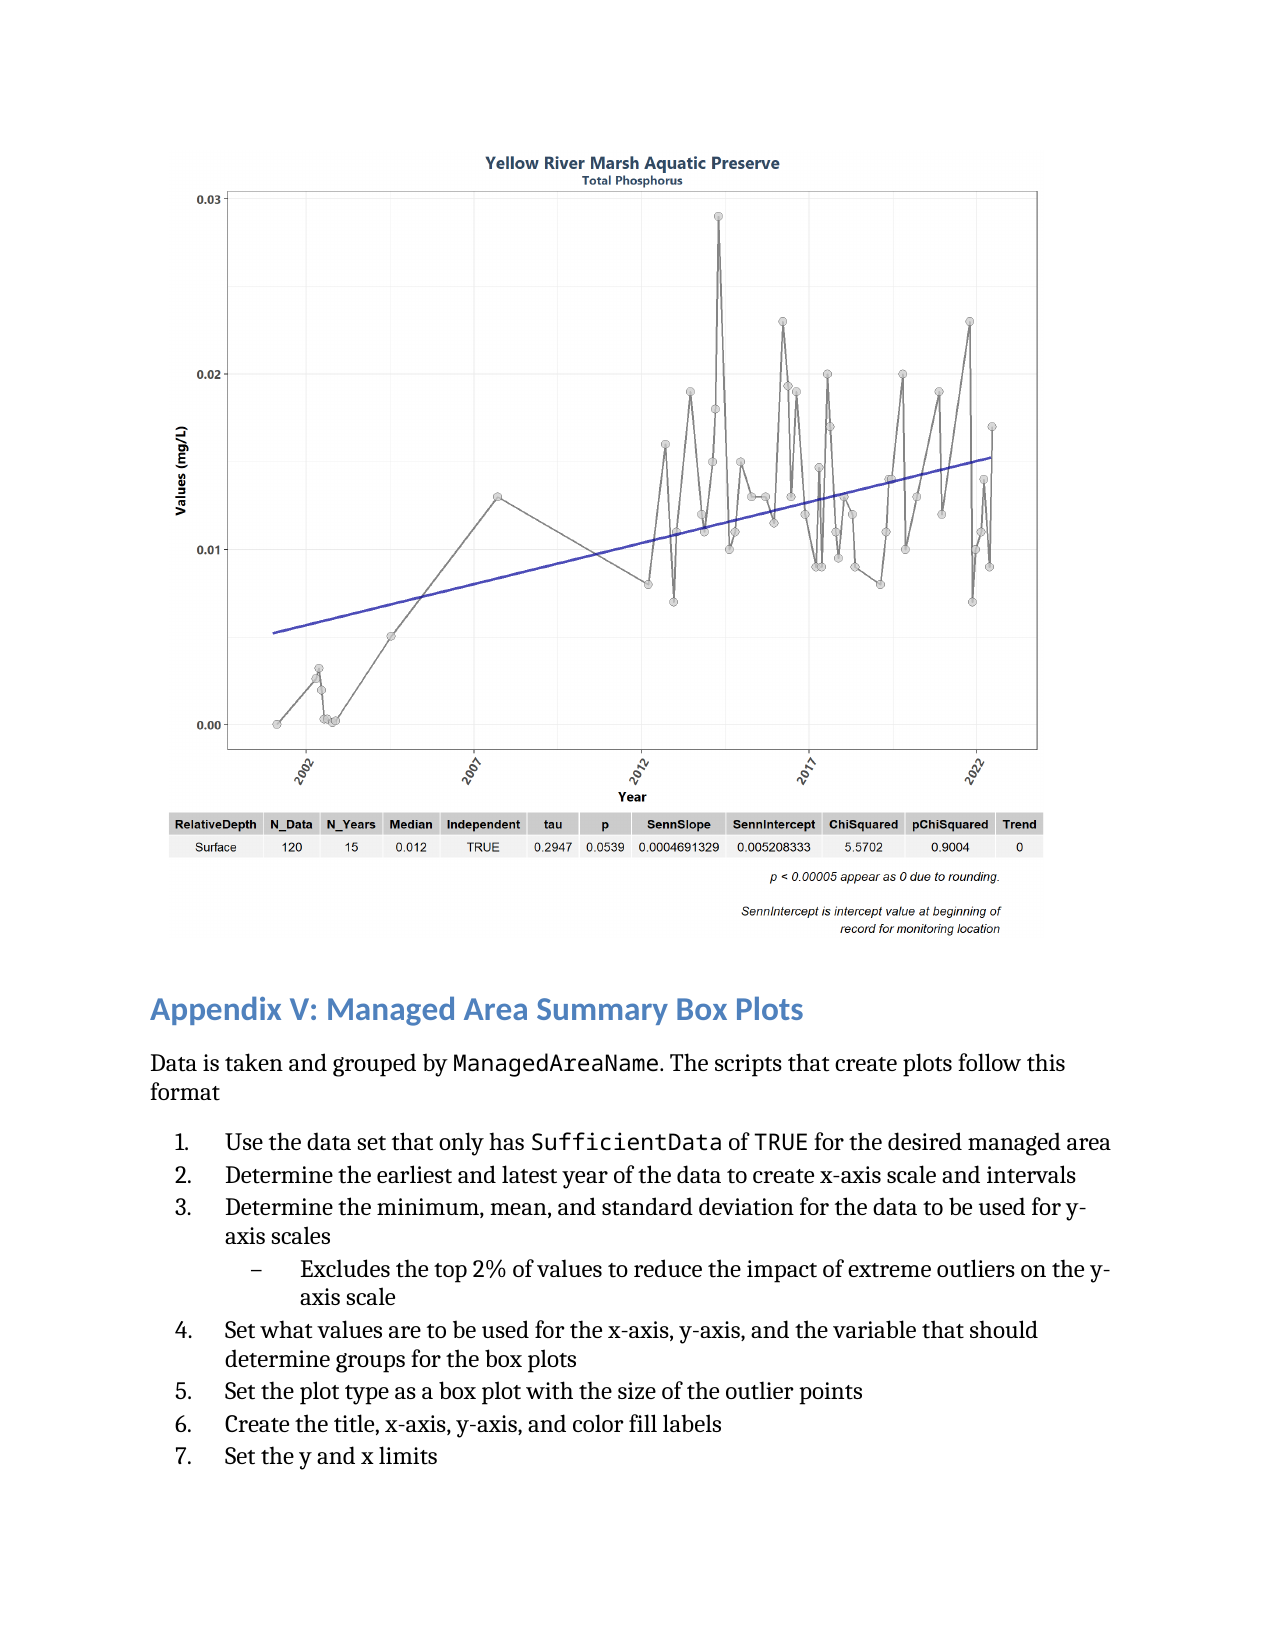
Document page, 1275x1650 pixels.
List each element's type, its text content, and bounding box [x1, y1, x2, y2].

text Data is taken and grouped by ManagedAreaName. The scripts that create plots follow this format [150, 1047, 1125, 1107]
list Use the data set that only has SufficientData of TRUE for the desired managed area [175, 1126, 1125, 1157]
list Determine the minimum, mean, and standard deviation for the data to be used for y-axis scales [175, 1193, 1125, 1251]
list Set what values are to be used for the x-axis, y-axis, and the variable that should determine groups for the box plots [175, 1316, 1125, 1373]
list Create the title, x-axis, y-axis, and color fill labels [175, 1409, 1125, 1438]
list Excludes the top 2% of values to reduce the impact of extreme outliers on the y-axis scale [250, 1254, 1125, 1312]
subtitle Appendix V: Managed Area Summary Box Plots [150, 987, 1125, 1028]
list Set the plot type as a box plot with the size of the outlier points [175, 1377, 1125, 1406]
picture [168, 150, 1044, 938]
list Set the y and x limits [175, 1442, 1125, 1471]
list Determine the earliest and latest year of the data to create x-axis scale and intervals [175, 1161, 1125, 1189]
